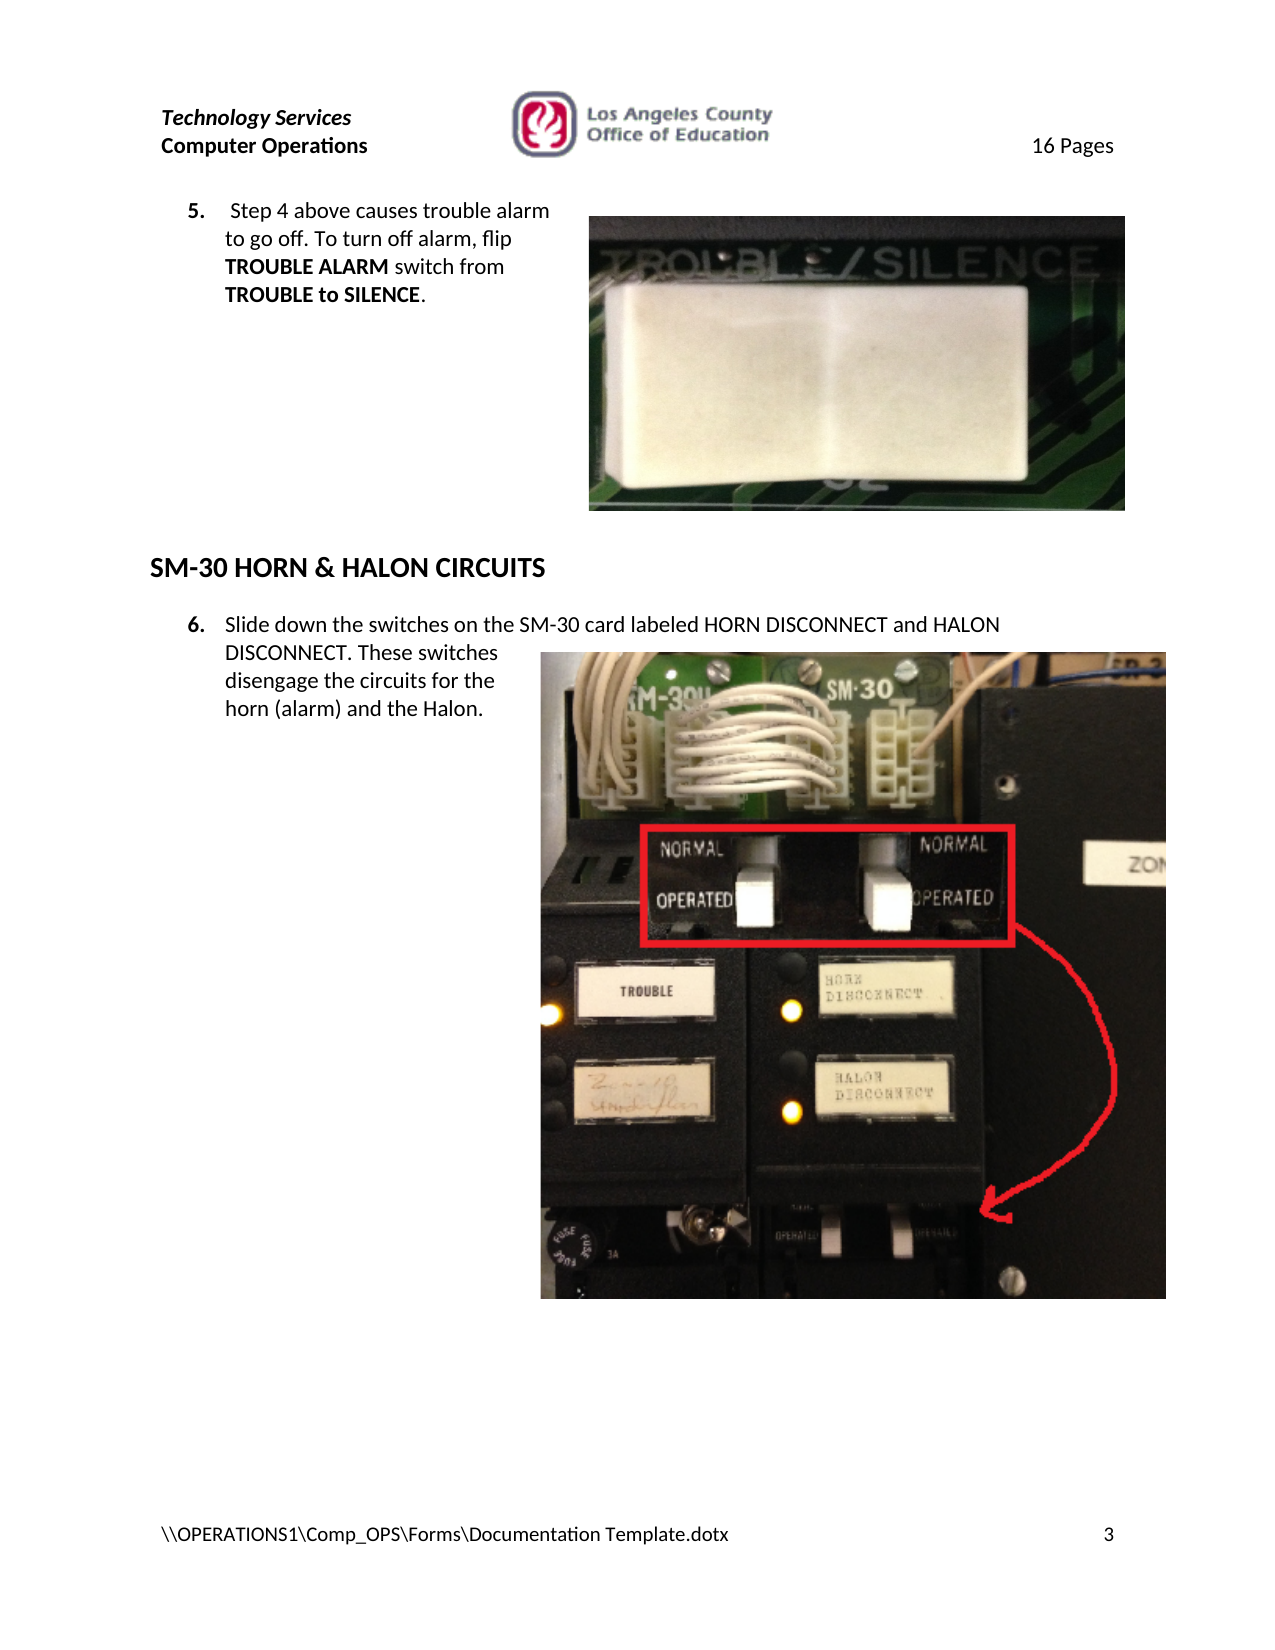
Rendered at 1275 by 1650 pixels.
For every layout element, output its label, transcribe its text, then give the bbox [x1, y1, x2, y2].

list Step 4 above causes trouble alarm to go off. To turn off alarm, flip TROUBLE ALARM switch from TROUBLE to SILENCE. [187, 196, 1125, 308]
picture [540, 652, 1166, 1299]
list Slide down the switches on the SM-30 card labeled HORN DISCONNECT and HALON DISCONNECT. These switches disengage the circuits for the horn (alarm) and the Halon. [187, 610, 1125, 722]
picture [491, 75, 787, 169]
text SM-30 HORN & HALON CIRCUITS [150, 549, 1125, 584]
picture [588, 216, 1125, 511]
